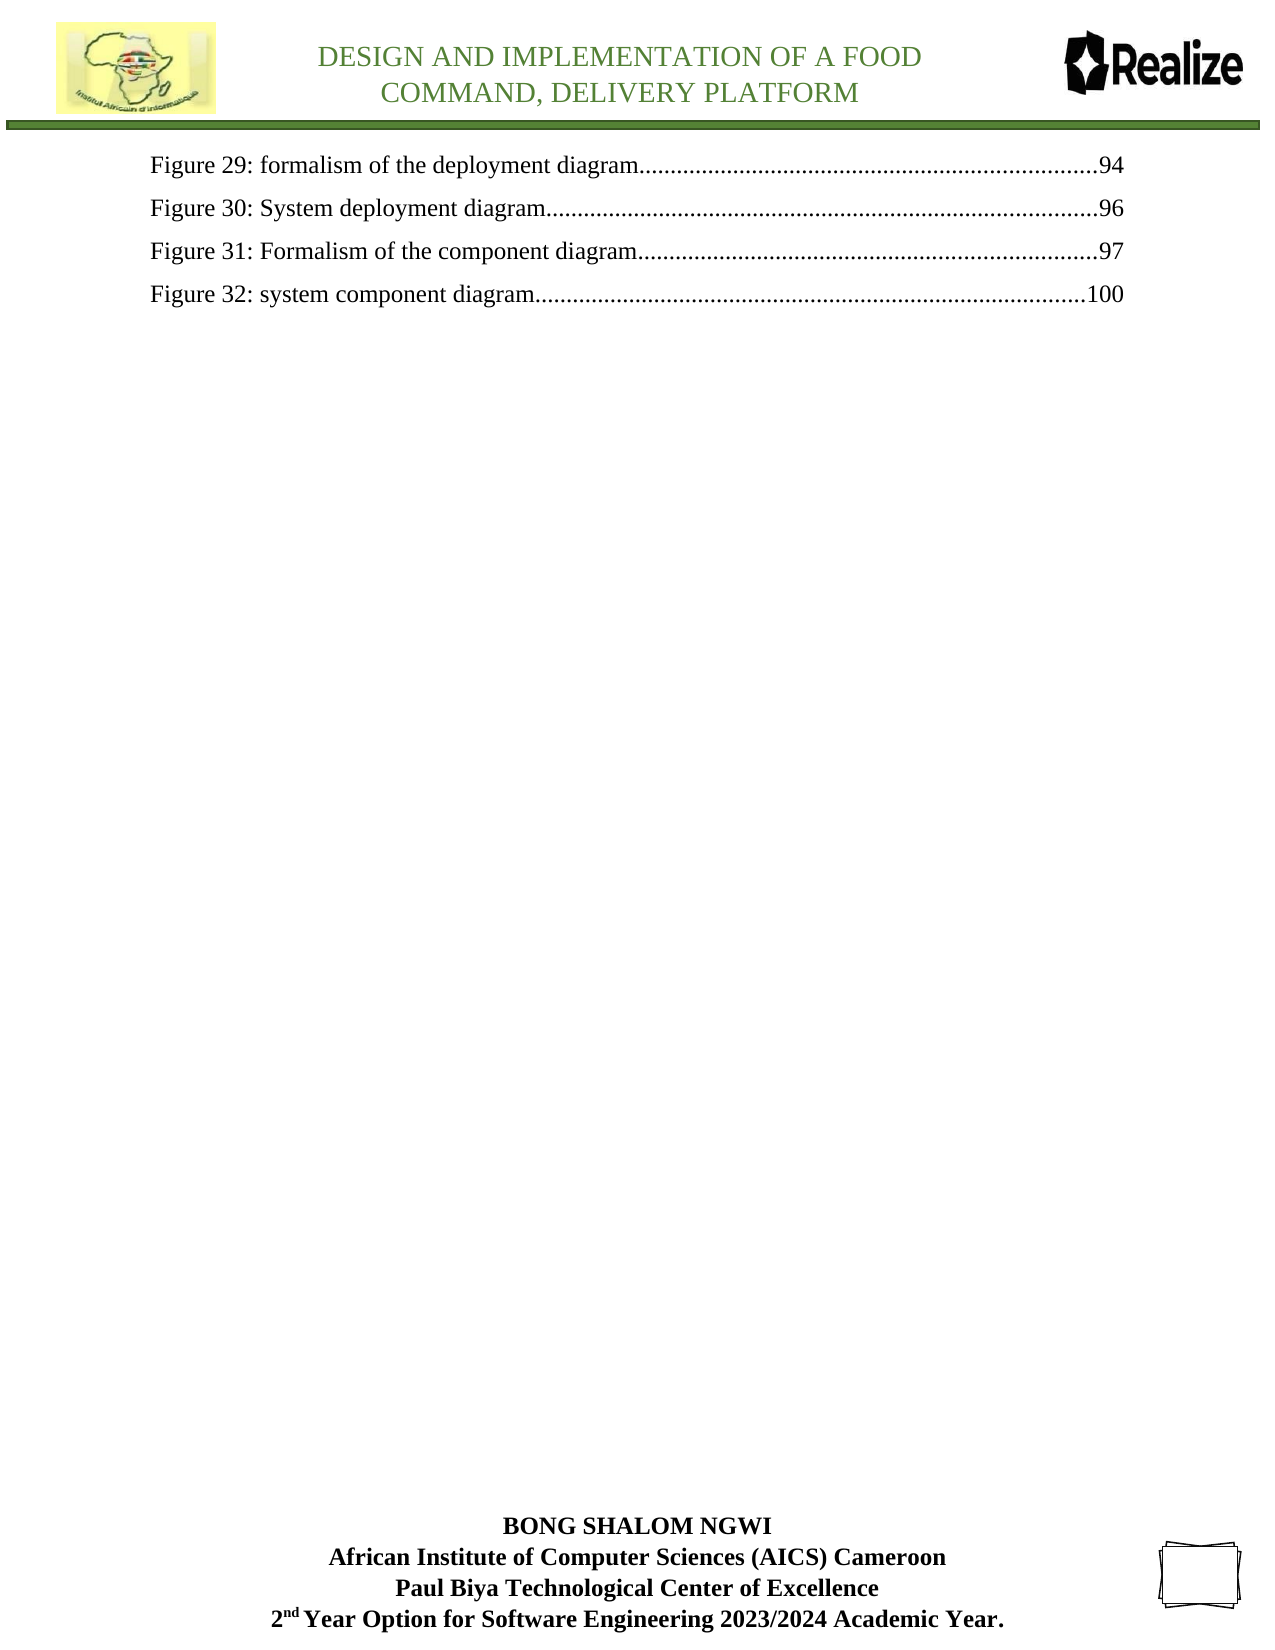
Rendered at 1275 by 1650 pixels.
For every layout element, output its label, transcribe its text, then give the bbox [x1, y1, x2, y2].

text Figure 29: formalism of the deployment diagram 94 [150, 150, 1125, 179]
text Figure 30: System deployment diagram 96 [150, 193, 1125, 222]
picture [1064, 30, 1243, 95]
picture [56, 22, 216, 114]
text Figure 31: Formalism of the component diagram 97 [150, 236, 1125, 265]
text Figure 32: system component diagram 100 [150, 279, 1125, 308]
